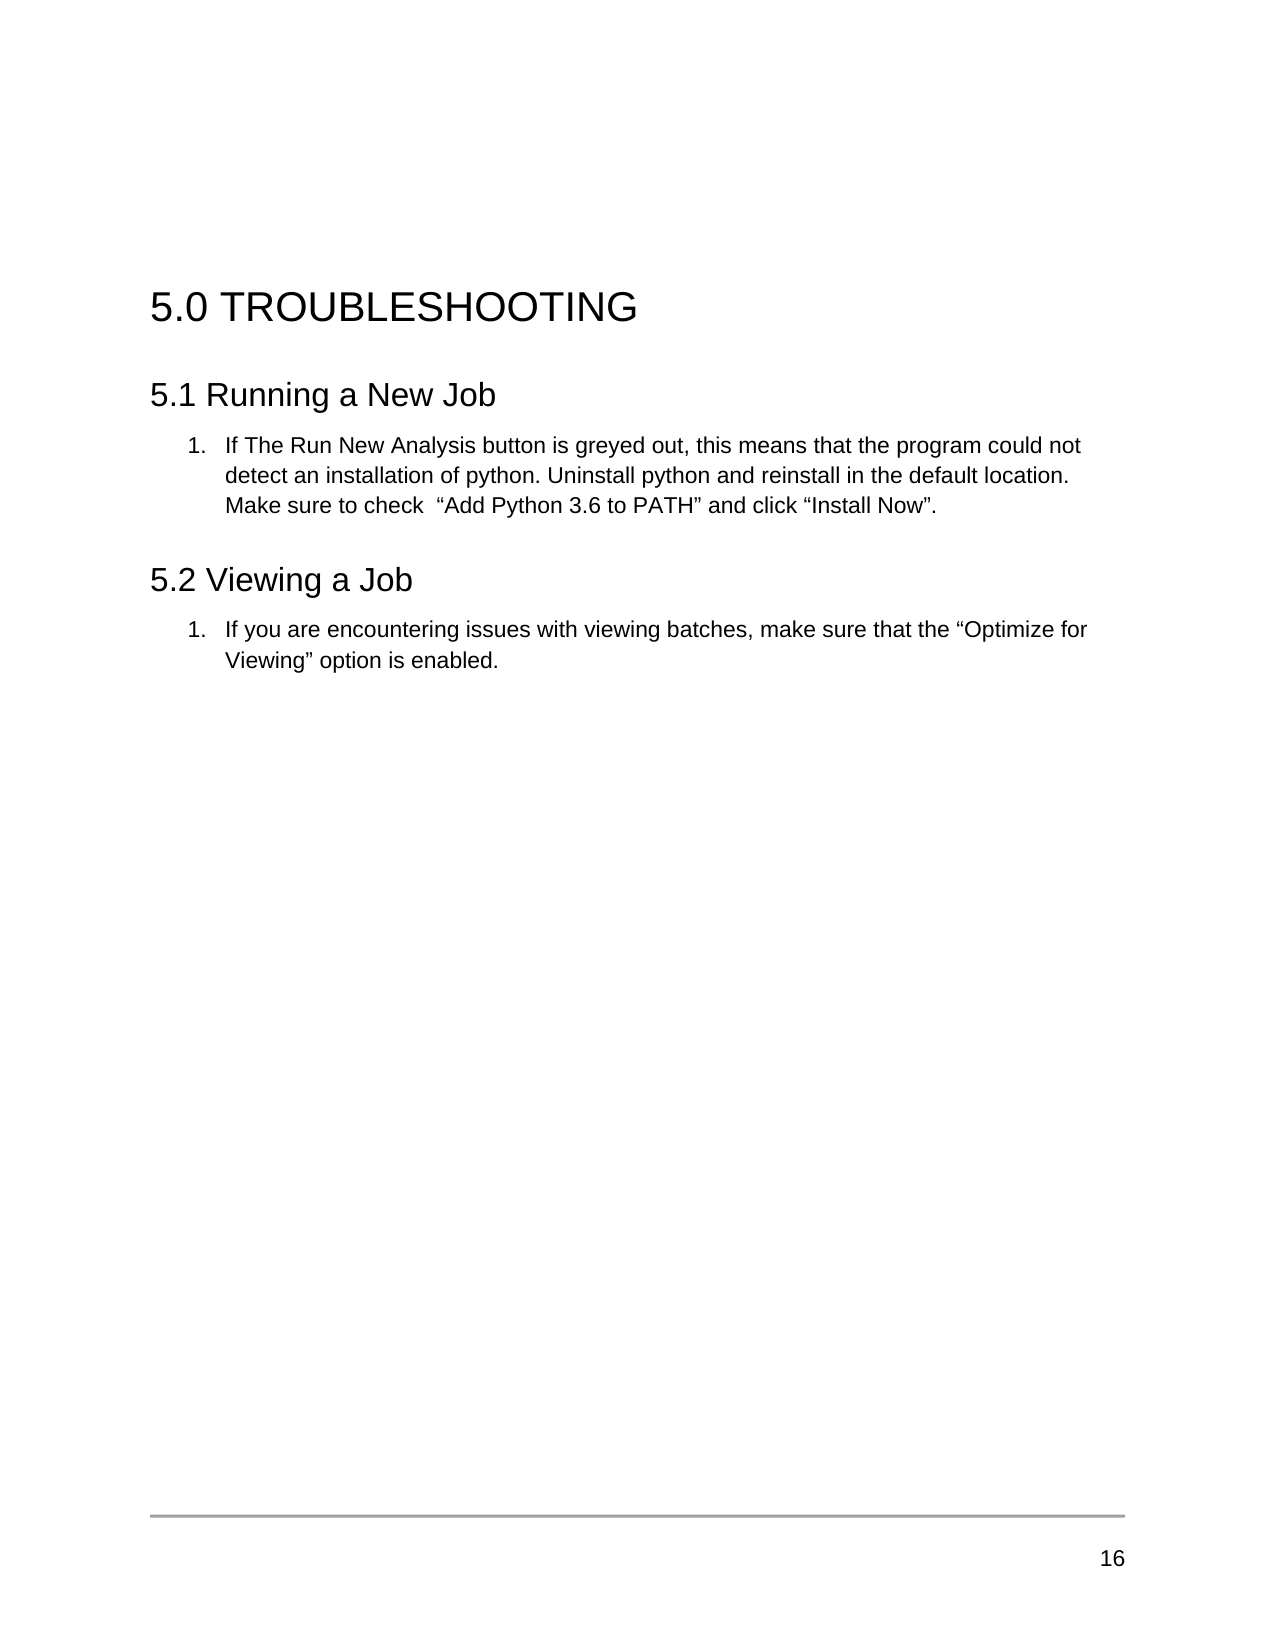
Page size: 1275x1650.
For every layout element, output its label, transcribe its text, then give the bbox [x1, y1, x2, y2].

subtitle 5.2 Viewing a Job [150, 560, 1125, 598]
subtitle 5.1 Running a New Job [150, 375, 1125, 413]
subtitle 5.0 TROUBLESHOOTING [150, 282, 1125, 330]
list If The Run New Analysis button is greyed out, this means that the program could not detect an installation of python. Uninstall python and reinstall in the default location. Make sure to check “Add Python 3.6 to PATH” and click “Install Now”. [187, 432, 1125, 518]
list If you are encountering issues with viewing batches, make sure that the “Optimize for Viewing” option is enabled. [187, 616, 1125, 673]
